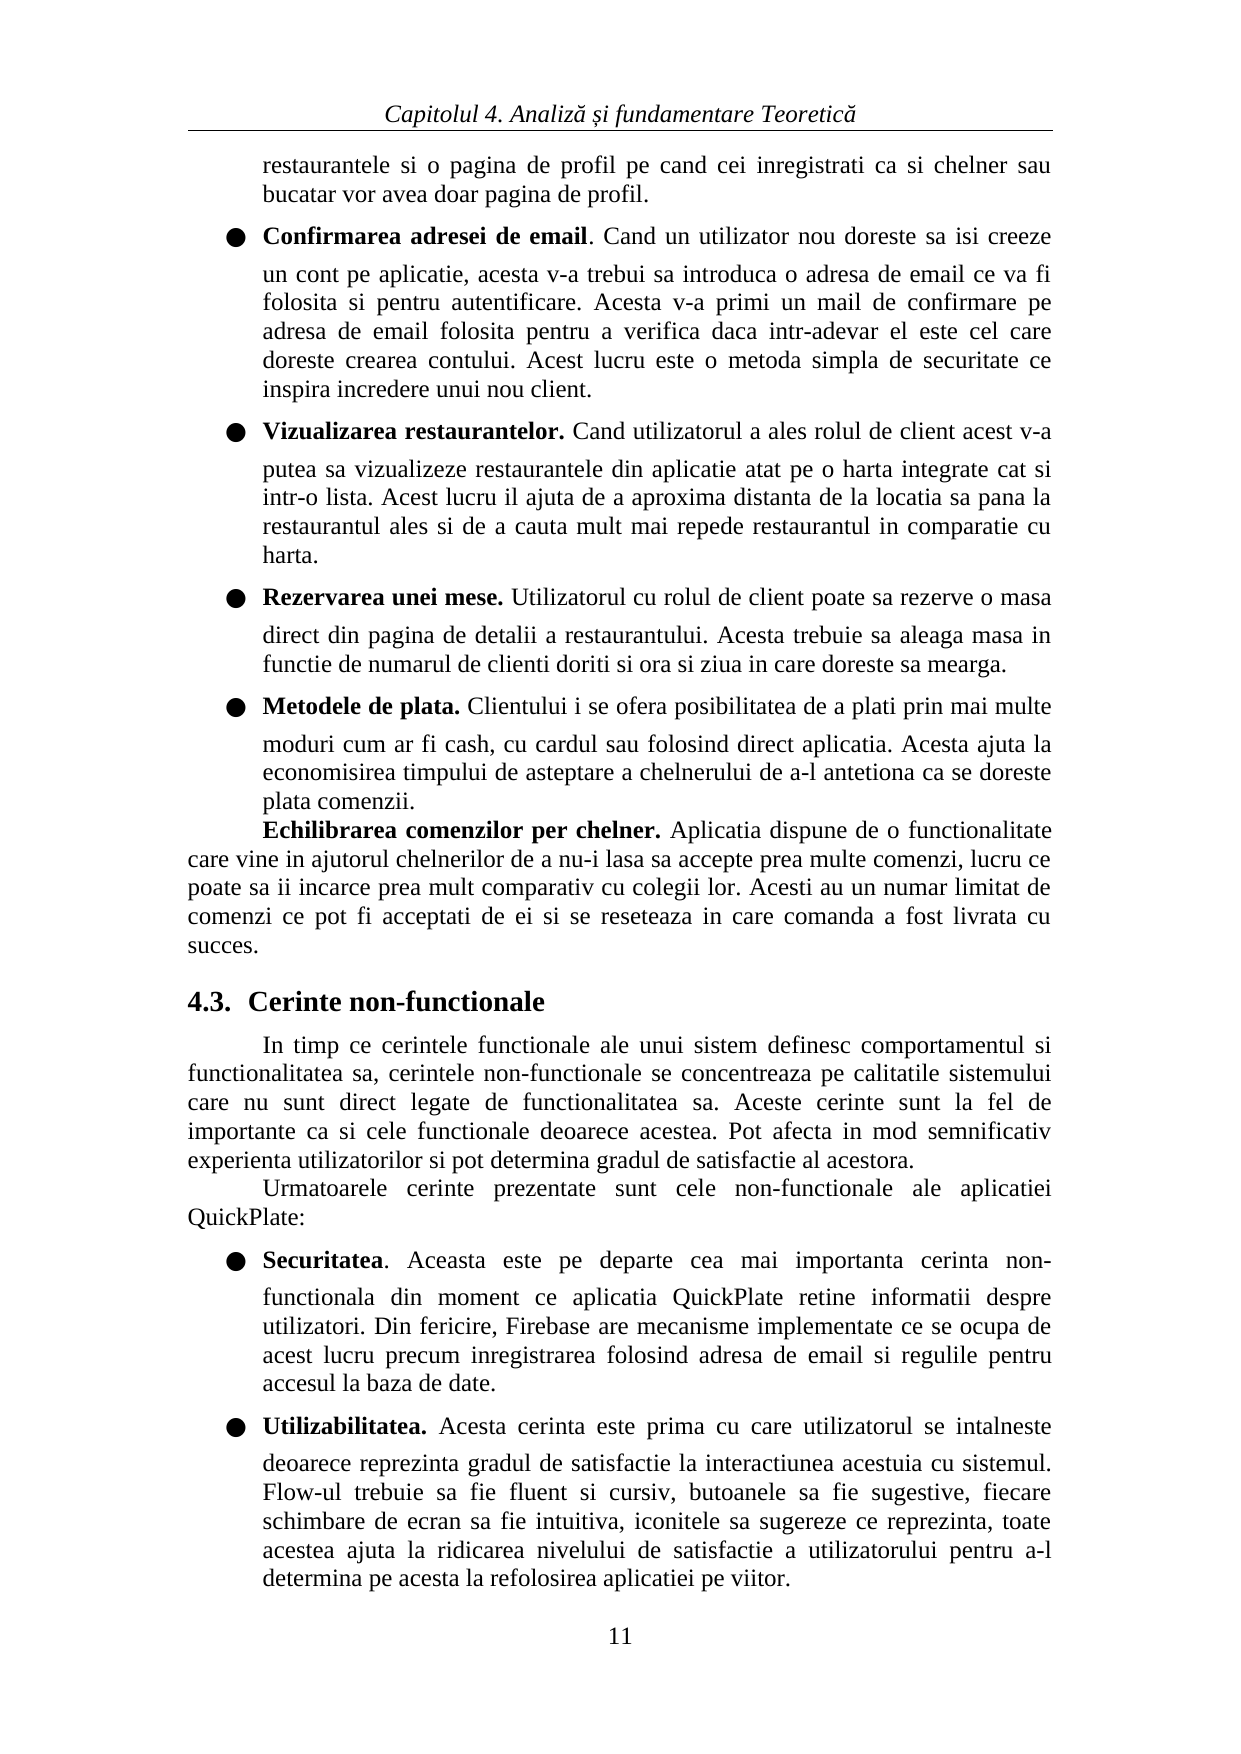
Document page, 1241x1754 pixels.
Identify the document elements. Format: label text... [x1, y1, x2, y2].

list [225, 150, 1053, 207]
list Metodele de plata. Clientului i se ofera posibilitatea de a plati prin mai multe moduri cum ar fi cash, cu cardul sau folosind direct aplicatia. Acesta ajuta la economisirea timpului de asteptare a chelnerului de a-l antetiona ca se doreste plata comenzii. [225, 677, 1053, 815]
text Urmatoarele cerinte prezentate sunt cele non-functionale ale aplicatiei QuickPlate: [187, 1173, 1053, 1231]
list Confirmarea adresei de email. Cand un utilizator nou doreste sa isi creeze un cont pe aplicatie, acesta v-a trebui sa introduca o adresa de email ce va fi folosita si pentru autentificare. Acesta v-a primi un mail de confirmare pe adresa de email folosita pentru a verifica daca intr-adevar el este cel care doreste crearea contului. Acest lucru este o metoda simpla de securitate ce inspira incredere unui nou client. [225, 207, 1053, 402]
subtitle Cerinte non-functionale [187, 984, 1053, 1017]
list Vizualizarea restaurantelor. Cand utilizatorul a ales rolul de client acest v-a putea sa vizualizeze restaurantele din aplicatie atat pe o harta integrate cat si intr-o lista. Acest lucru il ajuta de a aproxima distanta de la locatia sa pana la restaurantul ales si de a cauta mult mai repede restaurantul in comparatie cu harta. [225, 402, 1053, 569]
list Utilizabilitatea. Acesta cerinta este prima cu care utilizatorul se intalneste deoarece reprezinta gradul de satisfactie la interactiunea acestuia cu sistemul. Flow-ul trebuie sa fie fluent si cursiv, butoanele sa fie sugestive, fiecare schimbare de ecran sa fie intuitiva, iconitele sa sugereze ce reprezinta, toate acestea ajuta la ridicarea nivelului de satisfactie a utilizatorului pentru a-l determina pe acesta la refolosirea aplicatiei pe viitor. [225, 1397, 1053, 1592]
list Rezervarea unei mese. Utilizatorul cu rolul de client poate sa rezerve o masa direct din pagina de detalii a restaurantului. Acesta trebuie sa aleaga masa in functie de numarul de clienti doriti si ora si ziua in care doreste sa mearga. [225, 569, 1053, 677]
list Securitatea. Aceasta este pe departe cea mai importanta cerinta non-functionala din moment ce aplicatia QuickPlate retine informatii despre utilizatori. Din fericire, Firebase are mecanisme implementate ce se ocupa de acest lucru precum inregistrarea folosind adresa de email si regulile pentru accesul la baza de date. [225, 1231, 1053, 1397]
text Echilibrarea comenzilor per chelner. Aplicatia dispune de o functionalitate care vine in ajutorul chelnerilor de a nu-i lasa sa accepte prea multe comenzi, lucru ce poate sa ii incarce prea mult comparativ cu colegii lor. Acesti au un numar limitat de comenzi ce pot fi acceptati de ei si se reseteaza in care comanda a fost livrata cu succes. [187, 815, 1053, 959]
text In timp ce cerintele functionale ale unui sistem definesc comportamentul si functionalitatea sa, cerintele non-functionale se concentreaza pe calitatile sistemului care nu sunt direct legate de functionalitatea sa. Aceste cerinte sunt la fel de importante ca si cele functionale deoarece acestea. Pot afecta in mod semnificativ experienta utilizatorilor si pot determina gradul de satisfactie al acestora. [187, 1030, 1053, 1173]
